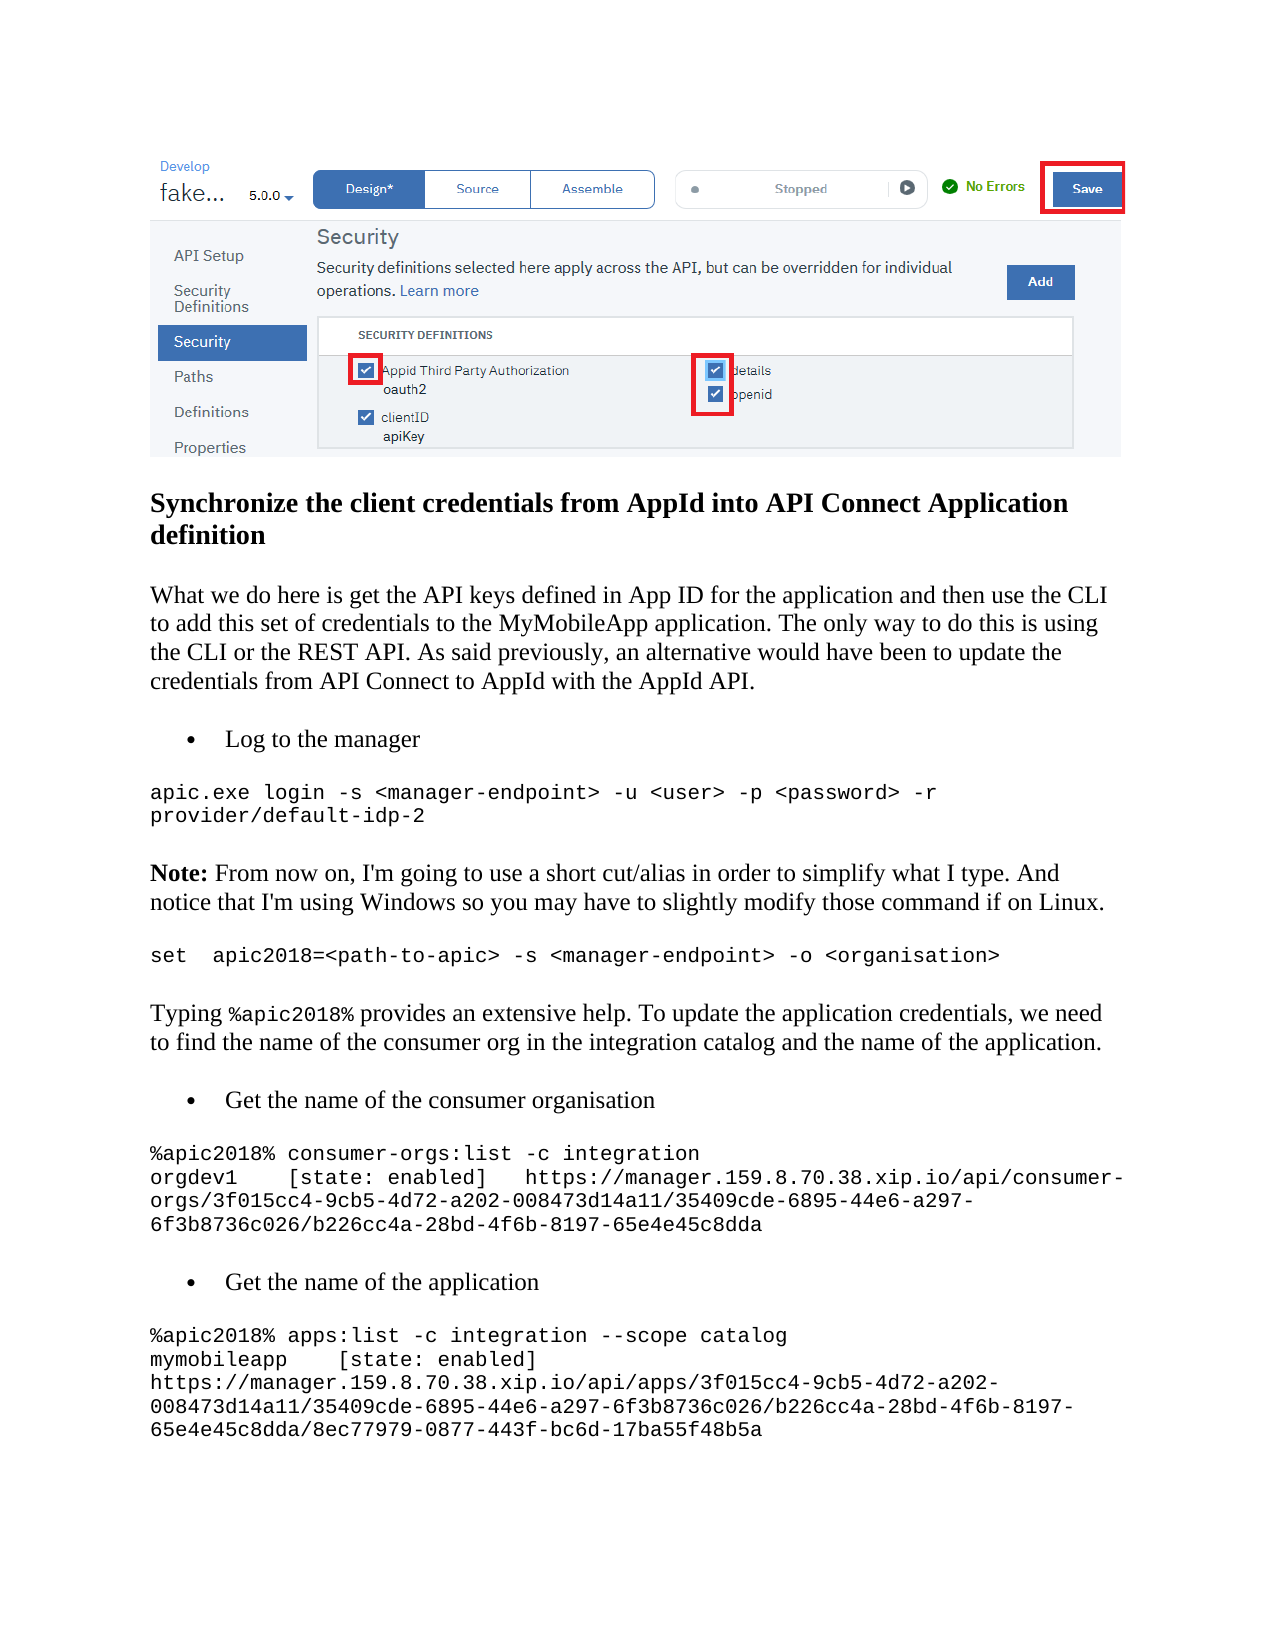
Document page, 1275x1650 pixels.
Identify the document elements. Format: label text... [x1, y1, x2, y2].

text apic.exe login -s <manager-endpoint> -u <user> -p <password> -r provider/default-idp-2 [150, 782, 1125, 829]
text Synchronize the client credentials from AppId into API Connect Application definition [150, 486, 1125, 551]
picture [150, 150, 1125, 457]
text %apic2018% apps:list -c integration --scope catalog [150, 1325, 1125, 1348]
text What we do here is get the API keys defined in App ID for the application and then use the CLI to add this set of credentials to the MyMobileApp application. The only way to do this is using the CLI or the REST API. As said previously, an alternative would have been to update the credentials from API Connect to AppId with the AppId API. [150, 580, 1125, 695]
text Note: From now on, I'm going to use a short cut/alias in order to simplify what I type. And notice that I'm using Windows so you may have to slightly modify those command if on Linux. [150, 858, 1125, 916]
text orgdev1 [state: enabled] https://manager.159.8.70.38.xip.io/api/consumer-orgs/3f015cc4-9cb5-4d72-a202-008473d14a11/35409cde-6895-44e6-a297-6f3b8736c026/b226cc4a-28bd-4f6b-8197-65e4e45c8dda [150, 1167, 1125, 1238]
list Get the name of the consumer organisation [187, 1085, 1125, 1114]
text Typing %apic2018% provides an extensive help. To update the application credentials, we need to find the name of the consumer org in the integration catalog and the name of the application. [150, 998, 1125, 1056]
list Log to the manager [187, 724, 1125, 753]
text set apic2018=<path-to-apic> -s <manager-endpoint> -o <organisation> [150, 945, 1125, 969]
list Get the name of the application [187, 1267, 1125, 1296]
text mymobileapp [state: enabled] https://manager.159.8.70.38.xip.io/api/apps/3f015cc4-9cb5-4d72-a202-008473d14a11/35409cde-6895-44e6-a297-6f3b8736c026/b226cc4a-28bd-4f6b-8197-65e4e45c8dda/8ec77979-0877-443f-bc6d-17ba55f48b5a [150, 1348, 1125, 1443]
text %apic2018% consumer-orgs:list -c integration [150, 1143, 1125, 1167]
